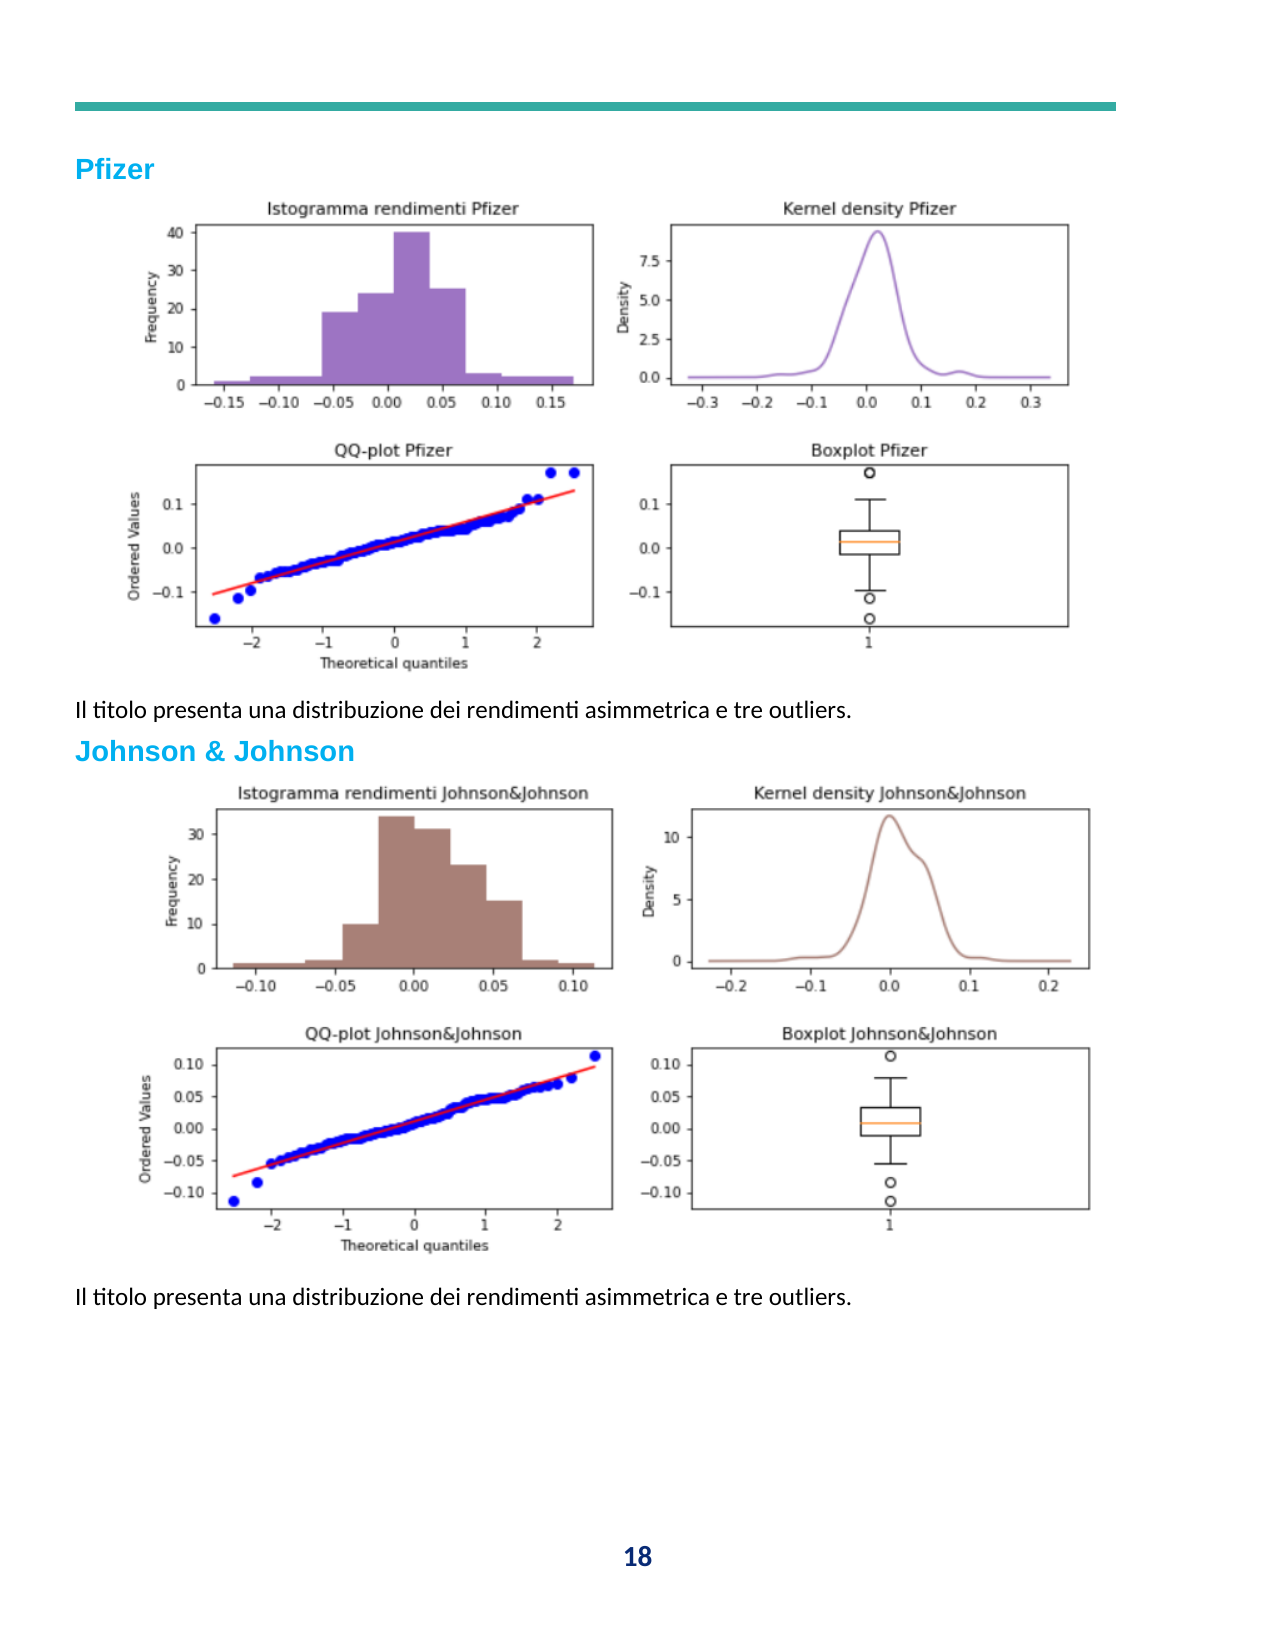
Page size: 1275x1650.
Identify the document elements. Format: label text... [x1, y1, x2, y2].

subtitle Pfizer [75, 152, 1200, 185]
picture [75, 772, 1147, 1276]
text Il titolo presenta una distribuzione dei rendimenti asimmetrica e tre outliers. [75, 1281, 1200, 1312]
text Il titolo presenta una distribuzione dei rendimenti asimmetrica e tre outliers. [75, 694, 1200, 725]
subtitle Johnson & Johnson [75, 734, 1200, 767]
picture [75, 190, 1121, 690]
